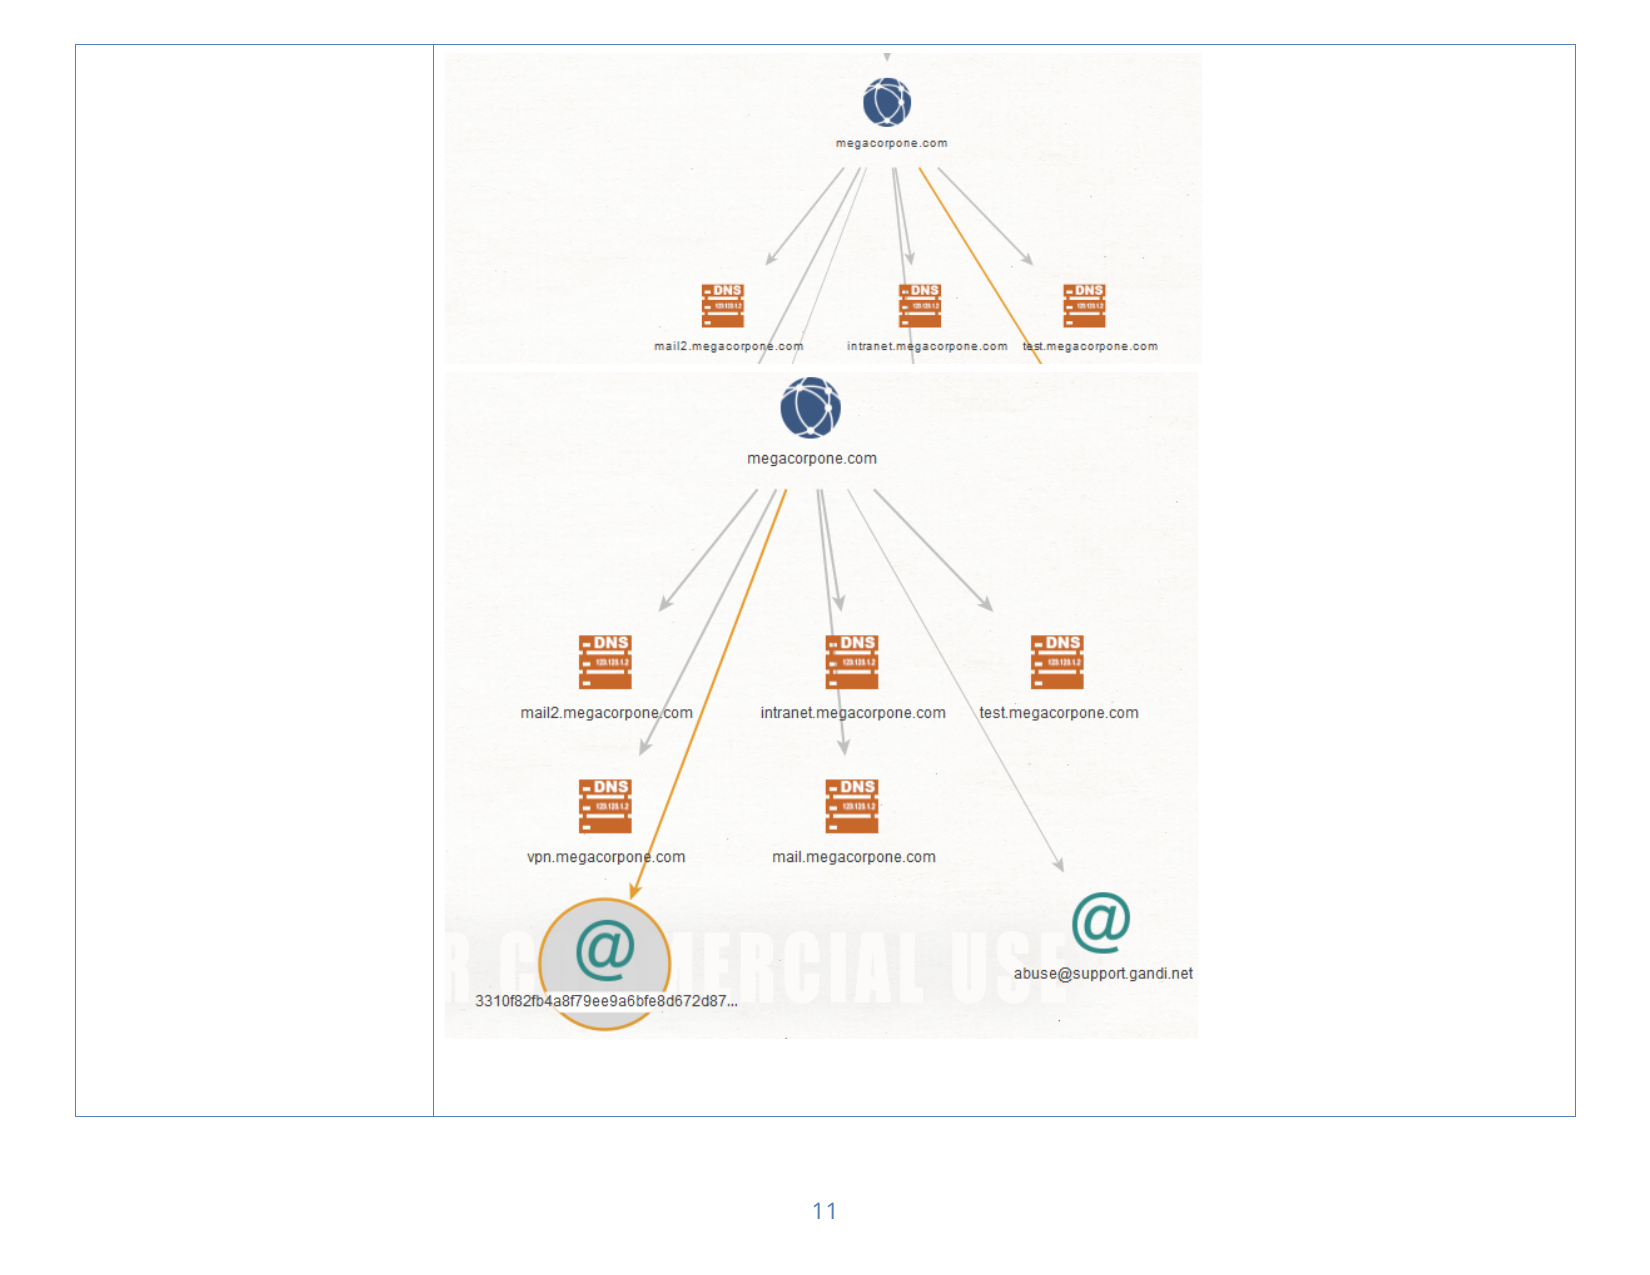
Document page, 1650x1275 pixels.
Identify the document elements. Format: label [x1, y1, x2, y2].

table_cell [434, 45, 1575, 1116]
table_cell [76, 45, 433, 1116]
picture [444, 53, 1203, 364]
picture [444, 372, 1199, 1039]
